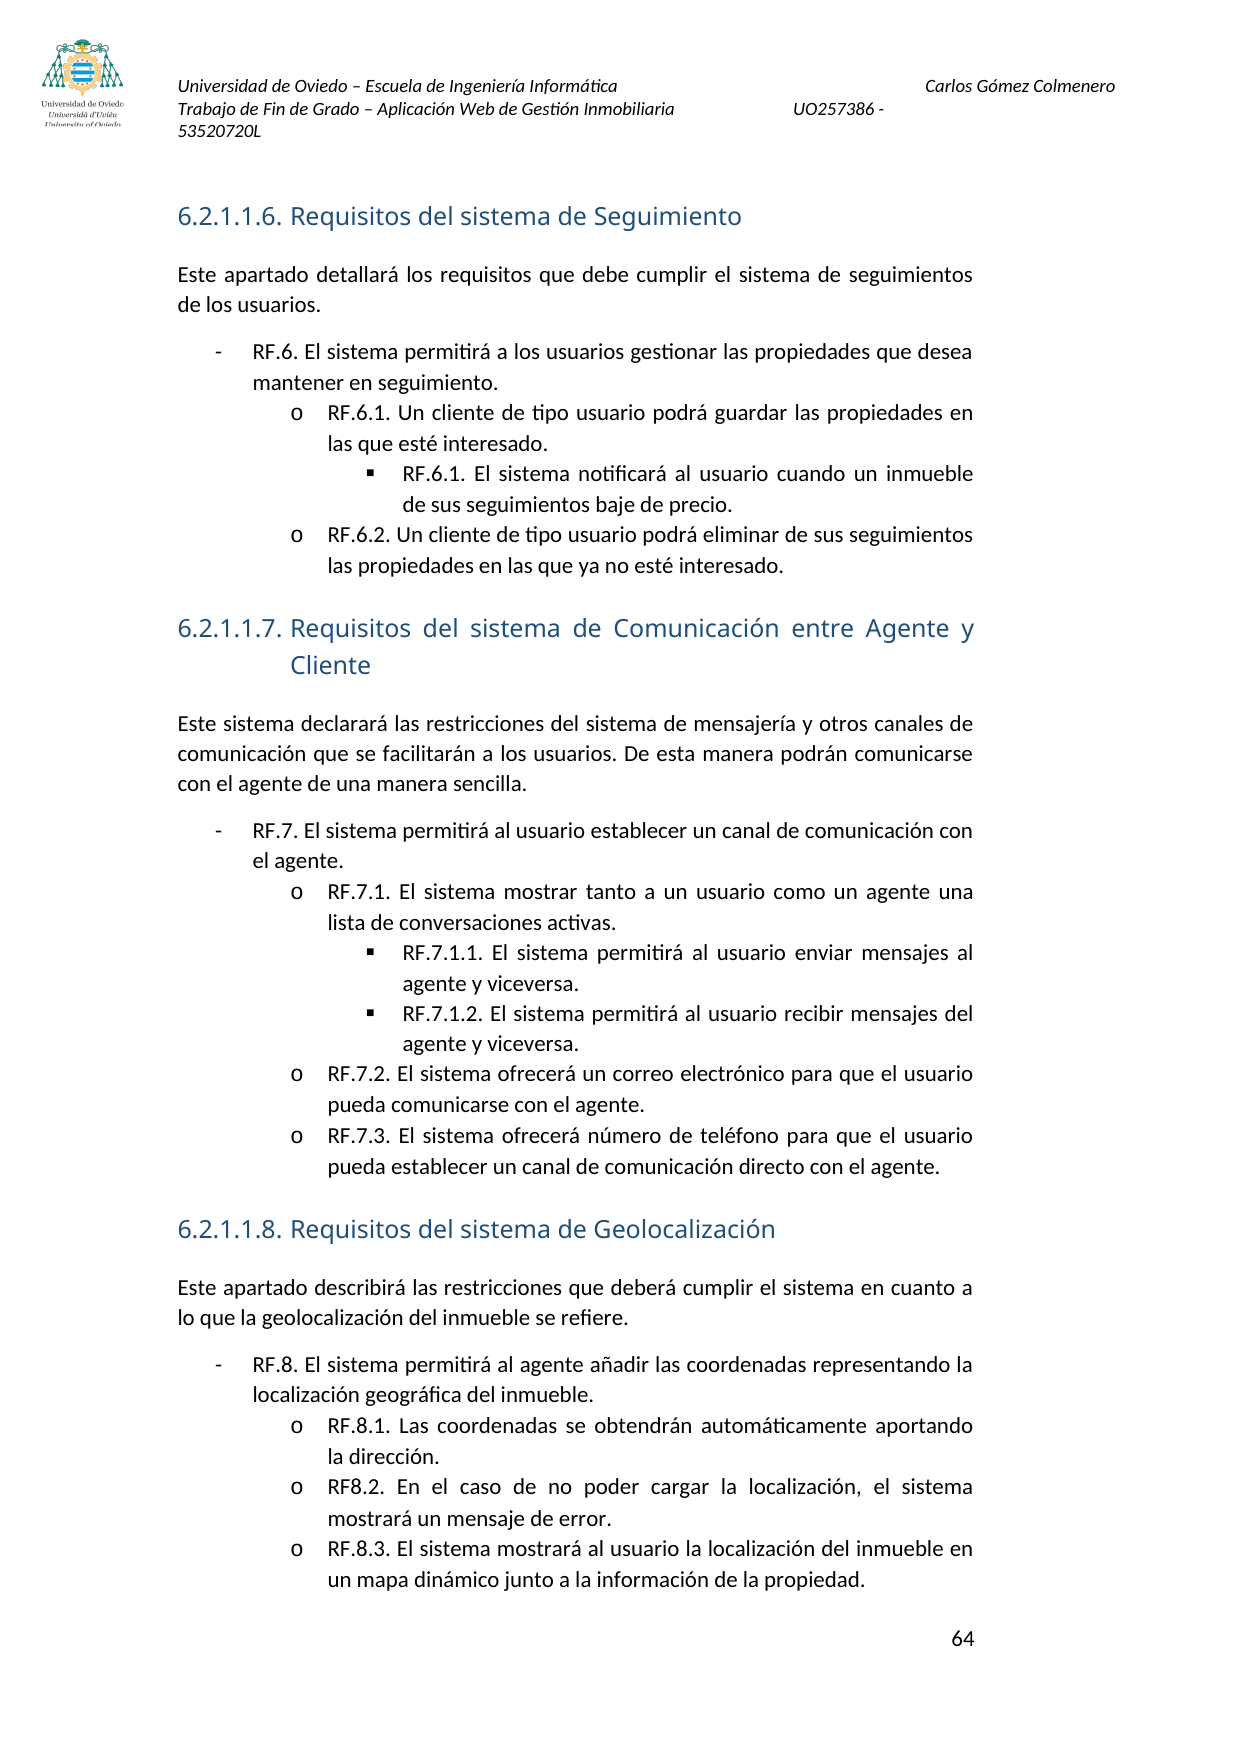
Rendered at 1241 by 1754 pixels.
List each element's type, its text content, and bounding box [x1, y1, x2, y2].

list RF.7.2. El sistema ofrecerá un correo electrónico para que el usuario pueda comunicarse con el agente. [290, 1059, 974, 1119]
subtitle Requisitos del sistema de Geolocalización [177, 1212, 974, 1246]
list RF.8. El sistema permitirá al agente añadir las coordenadas representando la localización geográfica del inmueble. [215, 1350, 974, 1409]
subtitle Requisitos del sistema de Seguimiento [177, 199, 974, 233]
list RF.7.1.1. El sistema permitirá al usuario enviar mensajes al agente y viceversa. [365, 938, 974, 997]
subtitle Requisitos del sistema de Comunicación entre Agente y Cliente [177, 611, 974, 681]
list RF.7.3. El sistema ofrecerá número de teléfono para que el usuario pueda establecer un canal de comunicación directo con el agente. [290, 1121, 974, 1180]
list RF.7.1.2. El sistema permitirá al usuario recibir mensajes del agente y viceversa. [365, 999, 974, 1057]
list RF.6. El sistema permitirá a los usuarios gestionar las propiedades que desea mantener en seguimiento. [215, 337, 974, 396]
list RF.8.3. El sistema mostrará al usuario la localización del inmueble en un mapa dinámico junto a la información de la propiedad. [290, 1534, 974, 1593]
list RF.7. El sistema permitirá al usuario establecer un canal de comunicación con el agente. [215, 816, 974, 875]
picture [36, 38, 124, 126]
text Este apartado detallará los requisitos que debe cumplir el sistema de seguimientos de los usuarios. [177, 260, 974, 319]
list RF.8.1. Las coordenadas se obtendrán automáticamente aportando la dirección. [290, 1411, 974, 1470]
list RF.6.2. Un cliente de tipo usuario podrá eliminar de sus seguimientos las propiedades en las que ya no esté interesado. [290, 520, 974, 579]
list RF.6.1. Un cliente de tipo usuario podrá guardar las propiedades en las que esté interesado. [290, 398, 974, 457]
list RF8.2. En el caso de no poder cargar la localización, el sistema mostrará un mensaje de error. [290, 1472, 974, 1532]
text Este sistema declarará las restricciones del sistema de mensajería y otros canales de comunicación que se facilitarán a los usuarios. De esta manera podrán comunicarse con el agente de una manera sencilla. [177, 709, 974, 798]
list RF.6.1. El sistema notificará al usuario cuando un inmueble de sus seguimientos baje de precio. [365, 459, 974, 518]
text Este apartado describirá las restricciones que deberá cumplir el sistema en cuanto a lo que la geolocalización del inmueble se refiere. [177, 1273, 974, 1332]
list RF.7.1. El sistema mostrar tanto a un usuario como un agente una lista de conversaciones activas. [290, 877, 974, 936]
